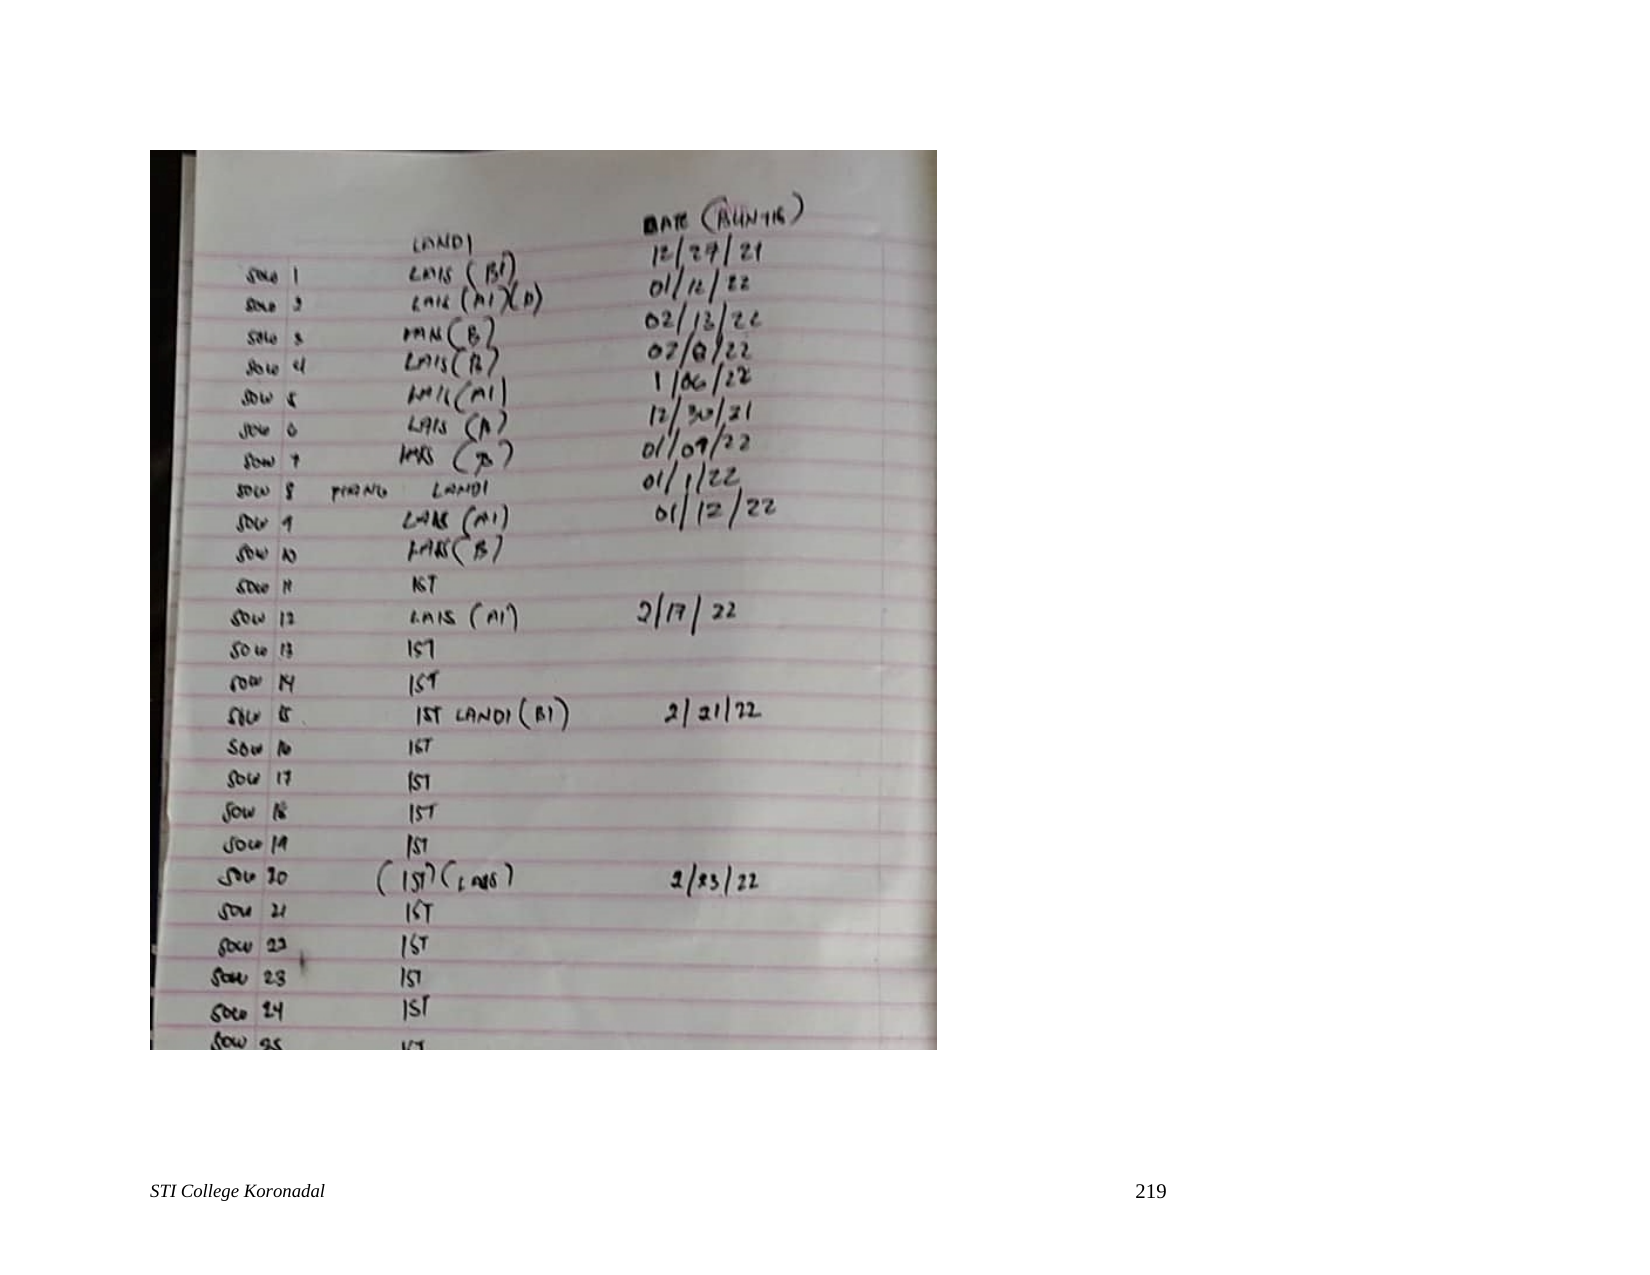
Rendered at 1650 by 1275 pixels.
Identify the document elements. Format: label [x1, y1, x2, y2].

picture [150, 150, 937, 1050]
